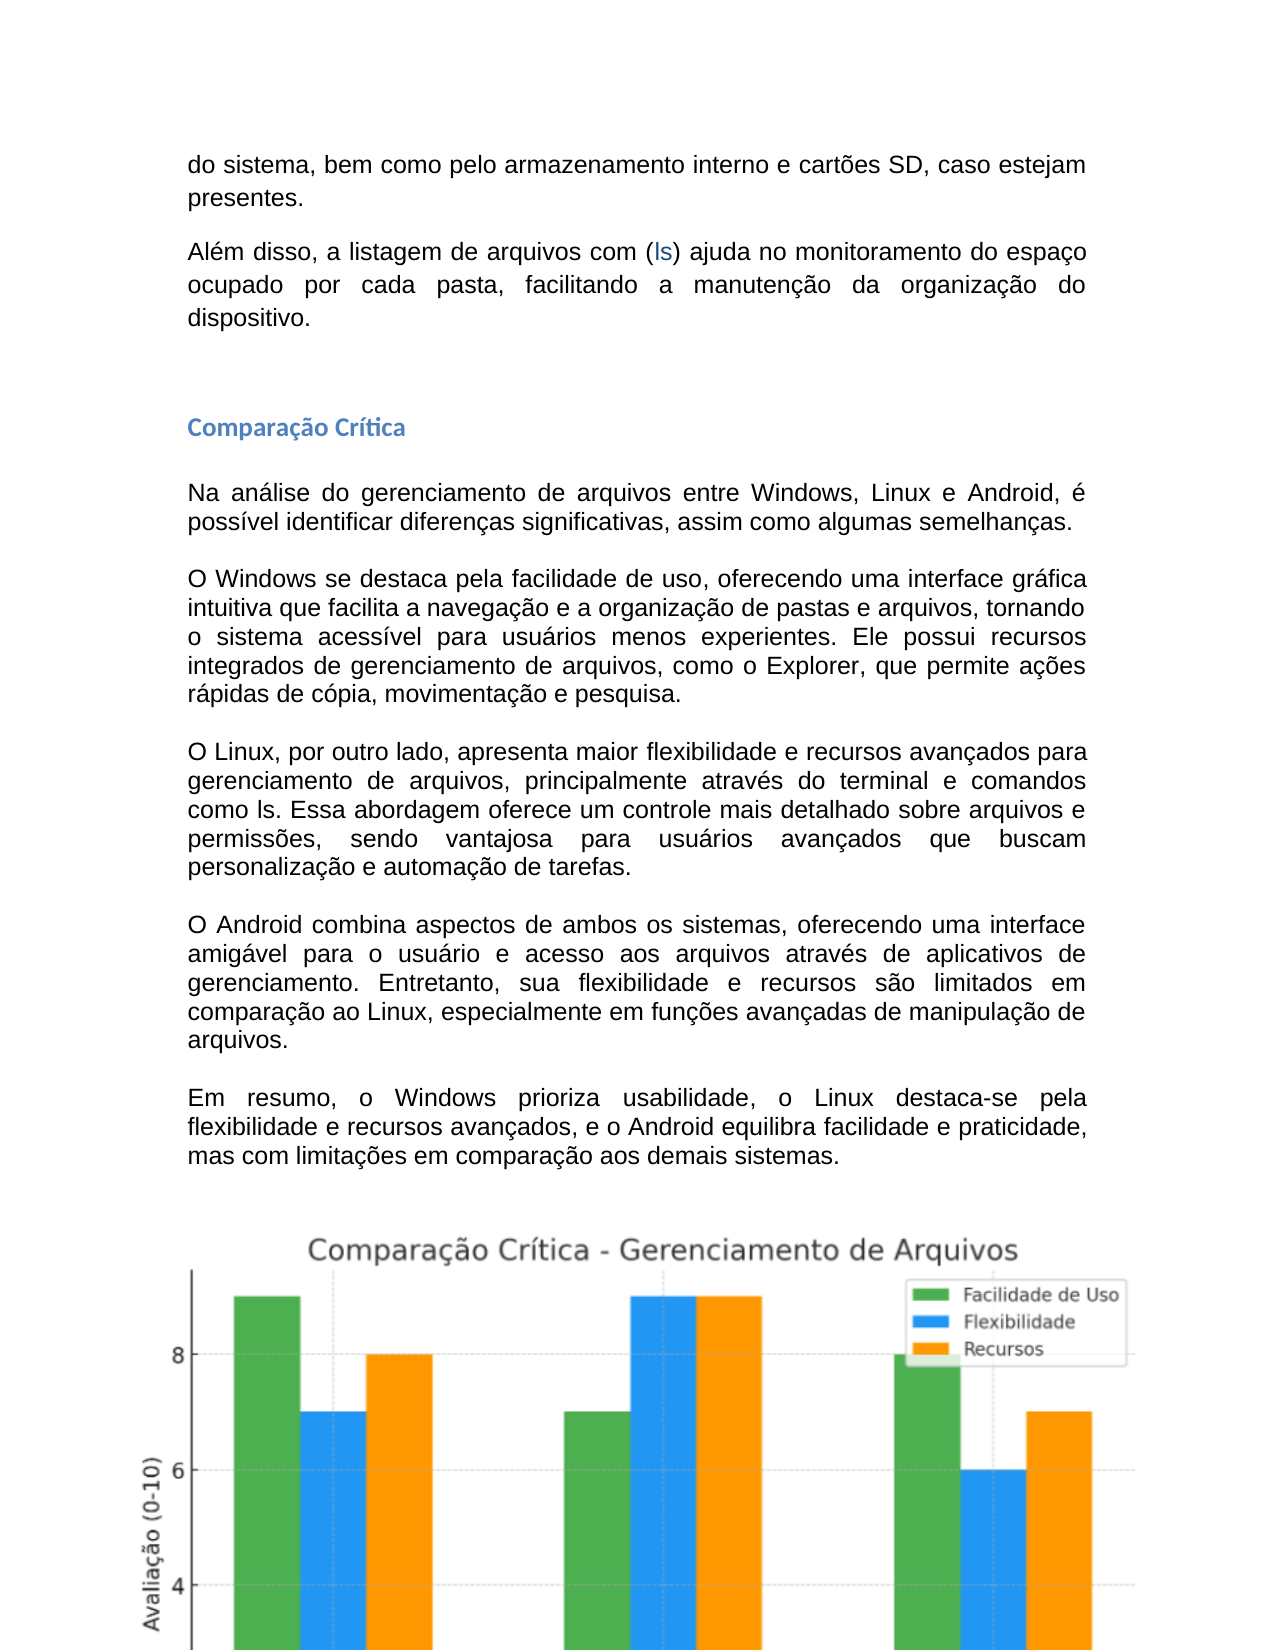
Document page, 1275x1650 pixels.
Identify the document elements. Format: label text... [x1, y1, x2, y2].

subtitle Comparação Crítica [187, 411, 1087, 444]
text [187, 150, 1087, 212]
text O Windows se destaca pela facilidade de uso, oferecendo uma interface gráfica intuitiva que facilita a navegação e a organização de pastas e arquivos, tornando o sistema acessível para usuários menos experientes. Ele possui recursos integrados de gerenciamento de arquivos, como o Explorer, que permite ações rápidas de cópia, movimentação e pesquisa. [187, 564, 1087, 708]
text Na análise do gerenciamento de arquivos entre Windows, Linux e Android, é possível identificar diferenças significativas, assim como algumas semelhanças. [187, 478, 1087, 535]
text O Linux, por outro lado, apresenta maior flexibilidade e recursos avançados para gerenciamento de arquivos, principalmente através do terminal e comandos como ls. Essa abordagem oferece um controle mais detalhado sobre arquivos e permissões, sendo vantajosa para usuários avançados que buscam personalização e automação de tarefas. [187, 737, 1087, 881]
text Além disso, a listagem de arquivos com (ls) ajuda no monitoramento do espaço ocupado por cada pasta, facilitando a manutenção da organização do dispositivo. [187, 237, 1087, 332]
picture [131, 1226, 1147, 1650]
text Em resumo, o Windows prioriza usabilidade, o Linux destaca-se pela flexibilidade e recursos avançados, e o Android equilibra facilidade e praticidade, mas com limitações em comparação aos demais sistemas. [187, 1083, 1087, 1169]
text O Android combina aspectos de ambos os sistemas, oferecendo uma interface amigável para o usuário e acesso aos arquivos através de aplicativos de gerenciamento. Entretanto, sua flexibilidade e recursos são limitados em comparação ao Linux, especialmente em funções avançadas de manipulação de arquivos. [187, 910, 1087, 1054]
